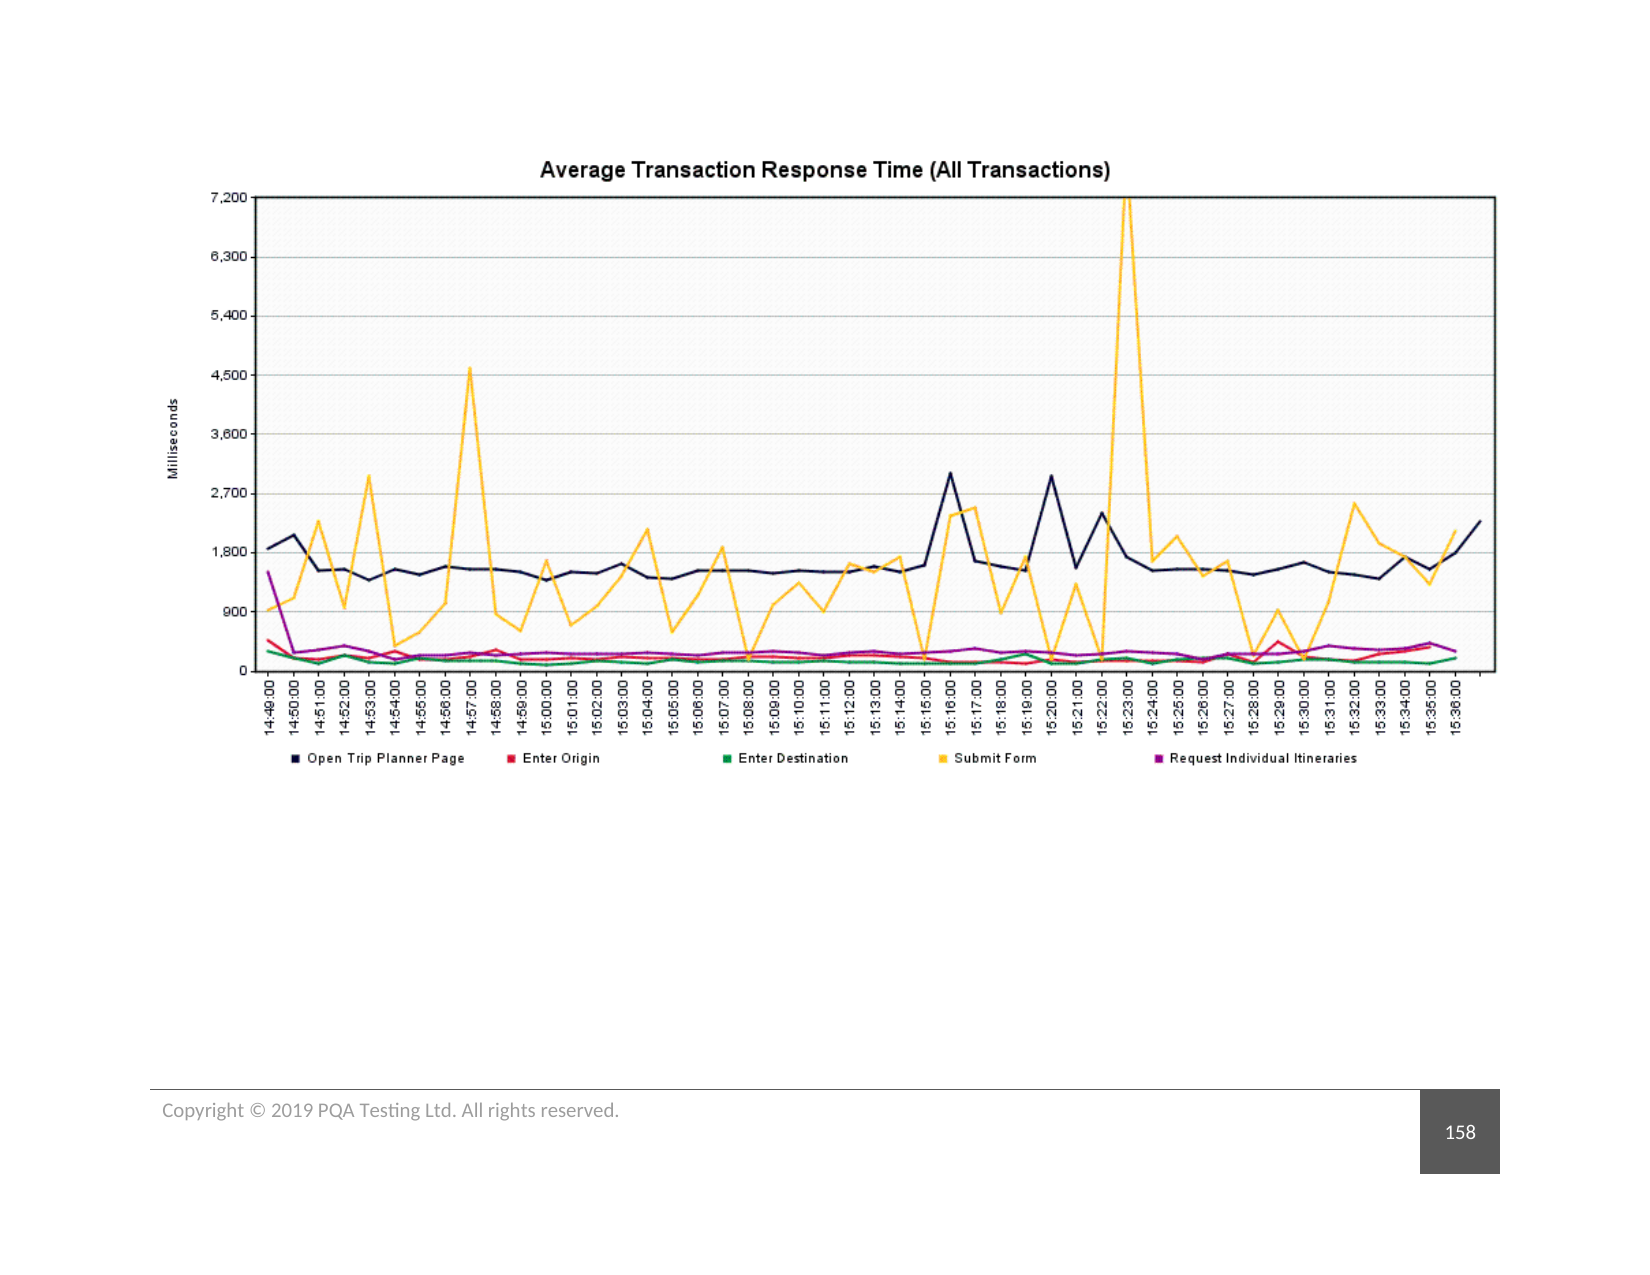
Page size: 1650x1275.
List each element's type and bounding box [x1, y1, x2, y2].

picture [150, 150, 1500, 782]
